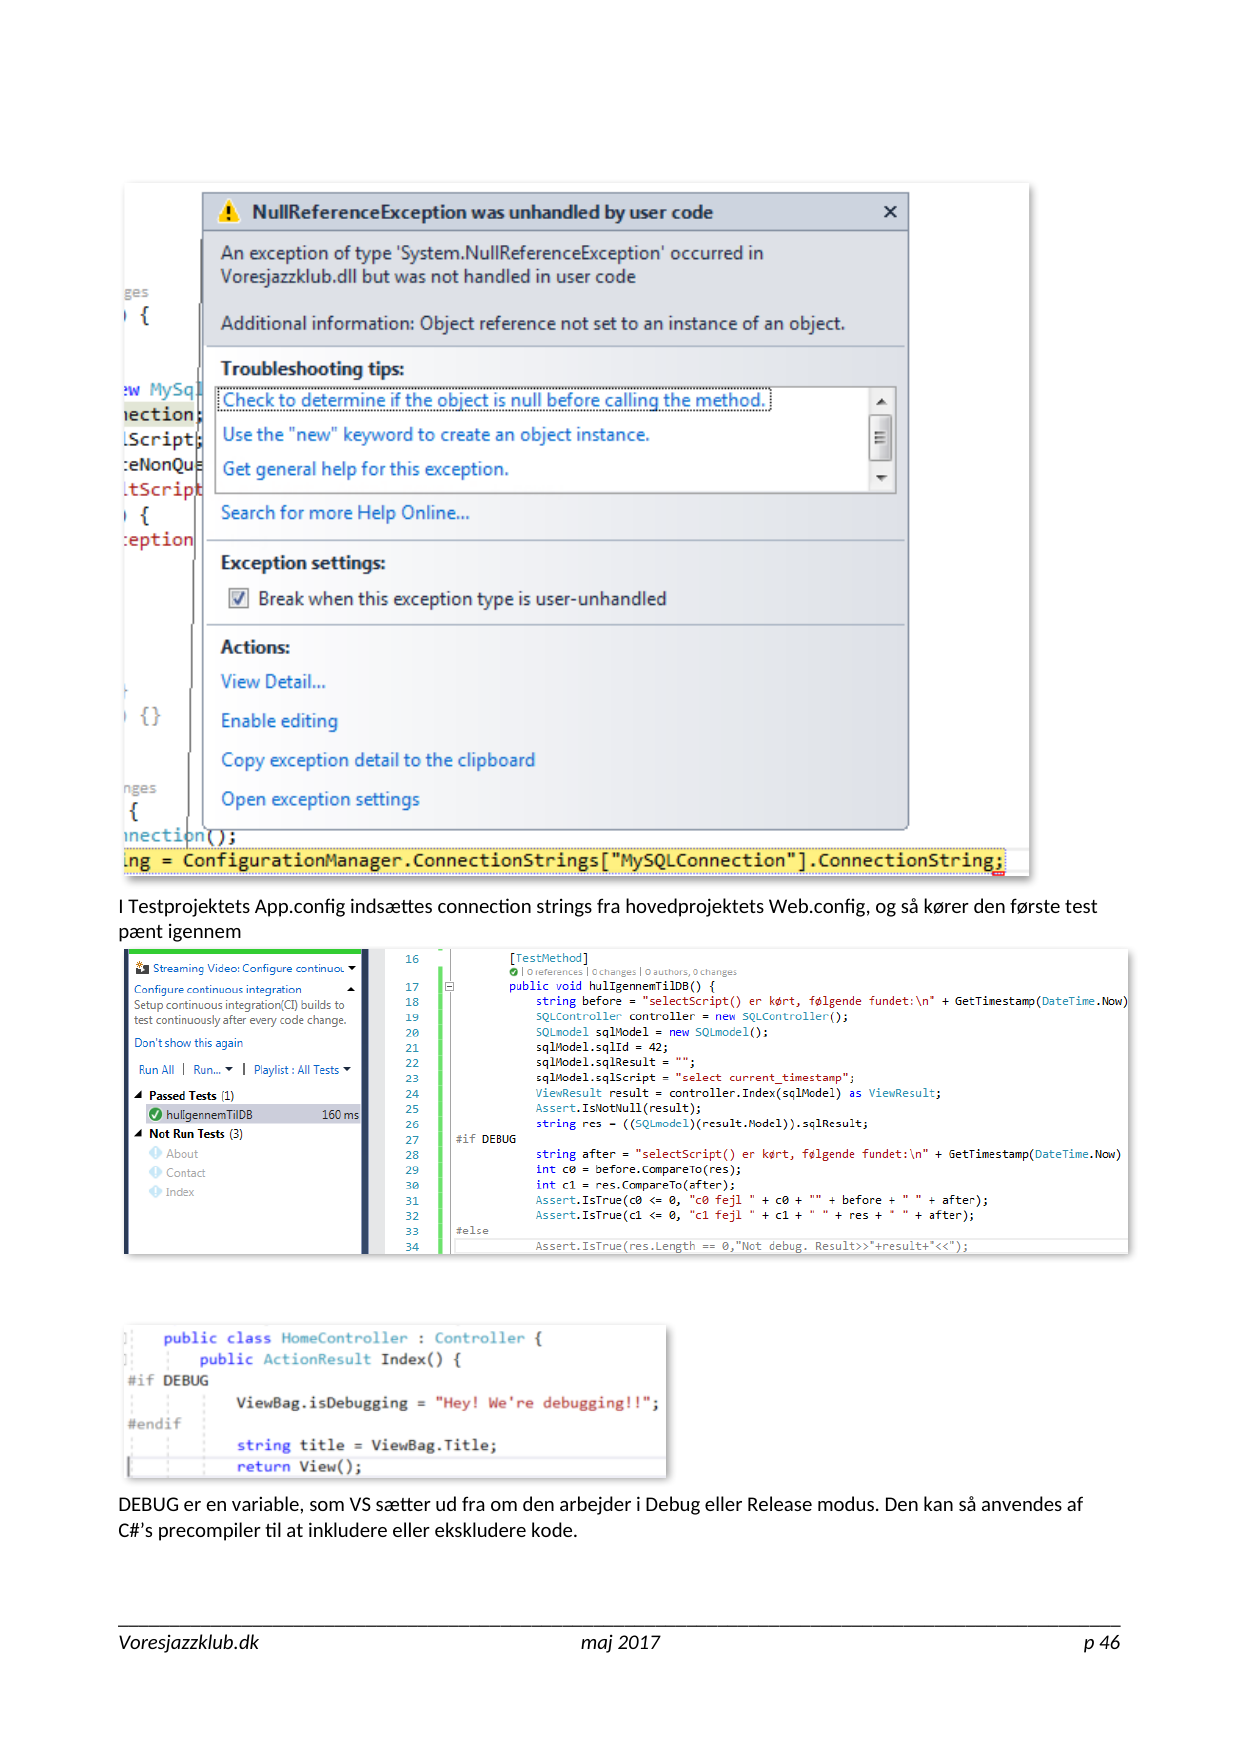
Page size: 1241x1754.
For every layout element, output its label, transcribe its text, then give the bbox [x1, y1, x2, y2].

text I Testprojektets App.config indsættes connection strings fra hovedprojektets Web.config, og så kører den første test pænt igennem [118, 893, 1122, 944]
picture [124, 949, 1128, 1254]
picture [124, 183, 1030, 876]
text DEBUG er en variable, som VS sætter ud fra om den arbejder i Debug eller Release modus. Den kan så anvendes af C#’s precompiler til at inkludere eller ekskludere kode. [118, 1492, 1122, 1542]
picture [124, 1325, 666, 1478]
